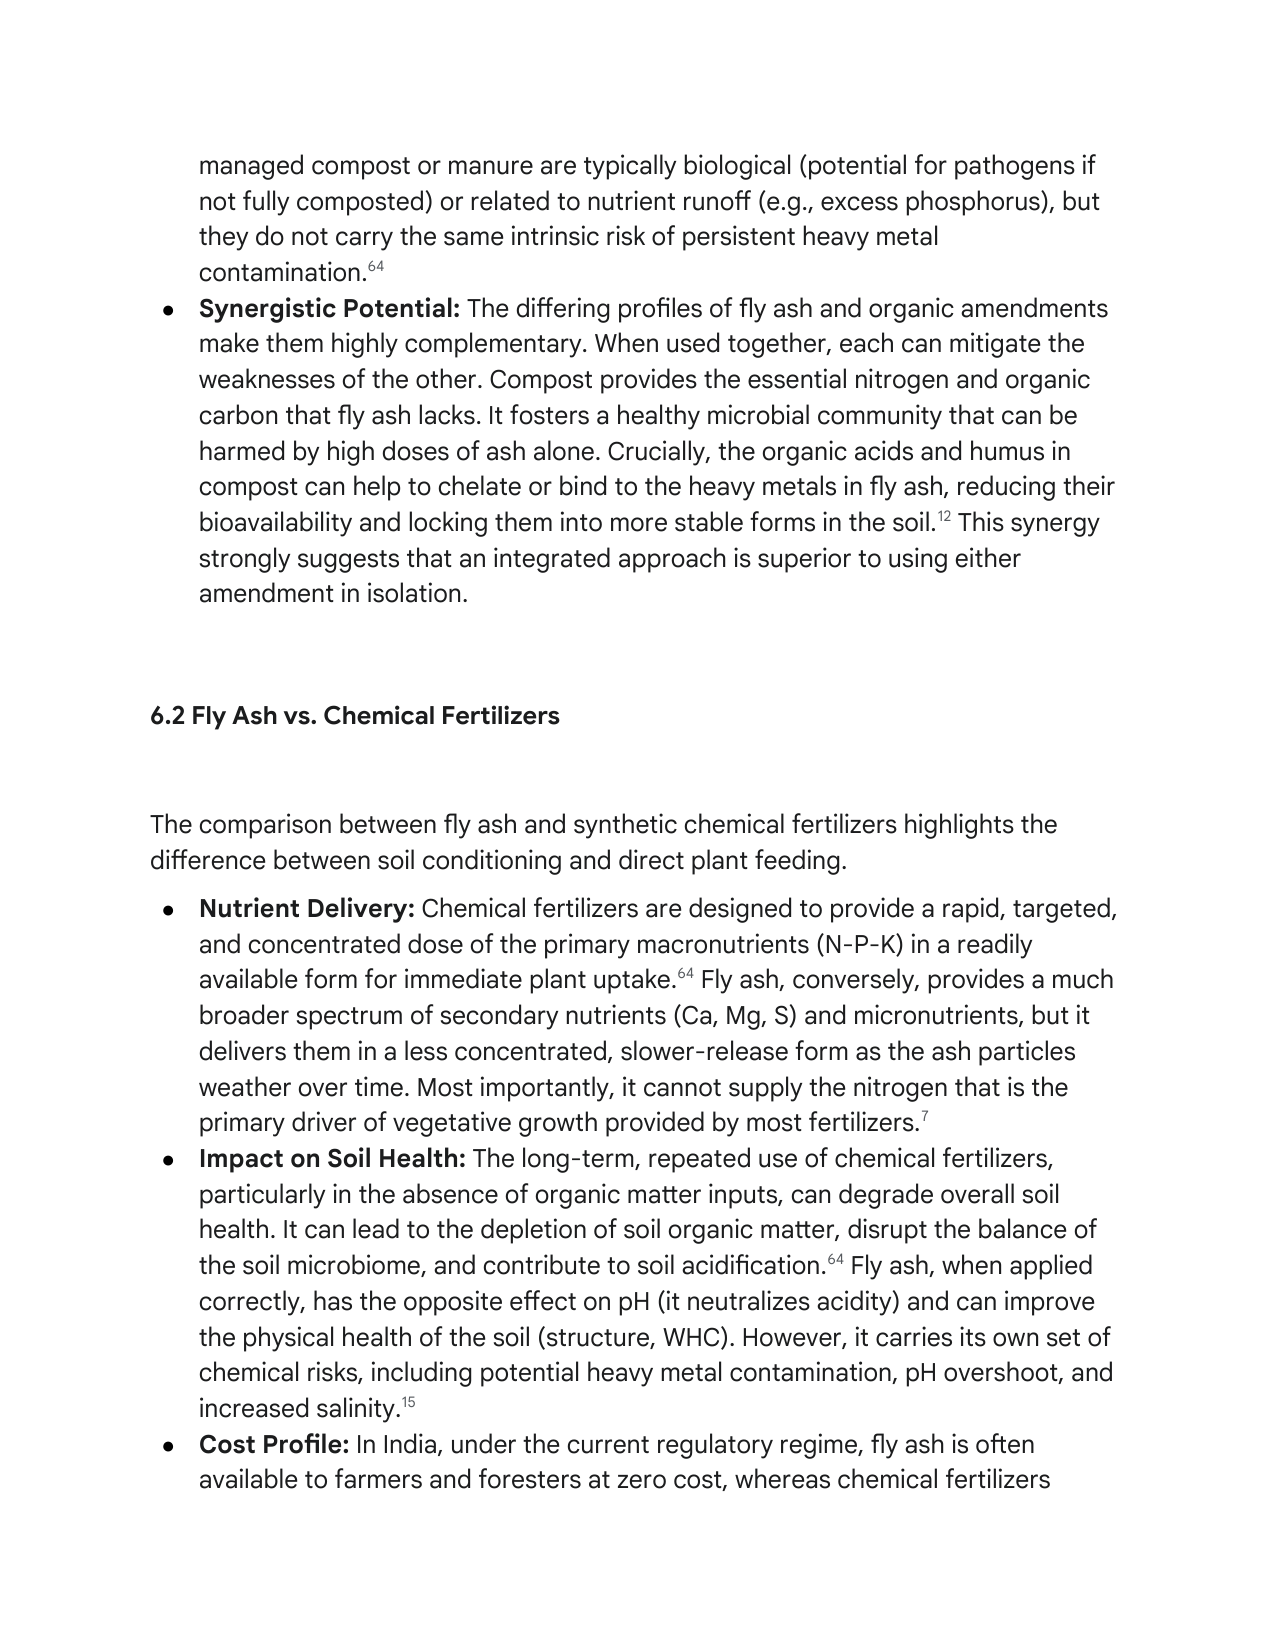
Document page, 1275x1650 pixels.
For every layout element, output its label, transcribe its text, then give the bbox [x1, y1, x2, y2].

list Impact on Soil Health: The long-term, repeated use of chemical fertilizers, particularly in the absence of organic matter inputs, can degrade overall soil health. It can lead to the depletion of soil organic matter, disrupt the balance of the soil microbiome, and contribute to soil acidification.64 Fly ash, when applied correctly, has the opposite effect on pH (it neutralizes acidity) and can improve the physical health of the soil (structure, WHC). However, it carries its own set of chemical risks, including potential heavy metal contamination, pH overshoot, and increased salinity.15 [161, 1143, 1125, 1425]
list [161, 1429, 1125, 1496]
text The comparison between fly ash and synthetic chemical fertilizers highlights the difference between soil conditioning and direct plant feeding. [150, 809, 1125, 876]
subtitle 6.2 Fly Ash vs. Chemical Fertilizers [150, 700, 1125, 732]
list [161, 150, 1125, 288]
list Synergistic Potential: The differing profiles of fly ash and organic amendments make them highly complementary. When used together, each can mitigate the weaknesses of the other. Compost provides the essential nitrogen and organic carbon that fly ash lacks. It fosters a healthy microbial community that can be harmed by high doses of ash alone. Crucially, the organic acids and humus in compost can help to chelate or bind to the heavy metals in fly ash, reducing their bioavailability and locking them into more stable forms in the soil.12 This synergy strongly suggests that an integrated approach is superior to using either amendment in isolation. [161, 293, 1125, 610]
list Nutrient Delivery: Chemical fertilizers are designed to provide a rapid, targeted, and concentrated dose of the primary macronutrients (N-P-K) in a readily available form for immediate plant uptake.64 Fly ash, conversely, provides a much broader spectrum of secondary nutrients (Ca, Mg, S) and micronutrients, but it delivers them in a less concentrated, slower-release form as the ash particles weather over time. Most importantly, it cannot supply the nitrogen that is the primary driver of vegetative growth provided by most fertilizers.7 [161, 893, 1125, 1139]
